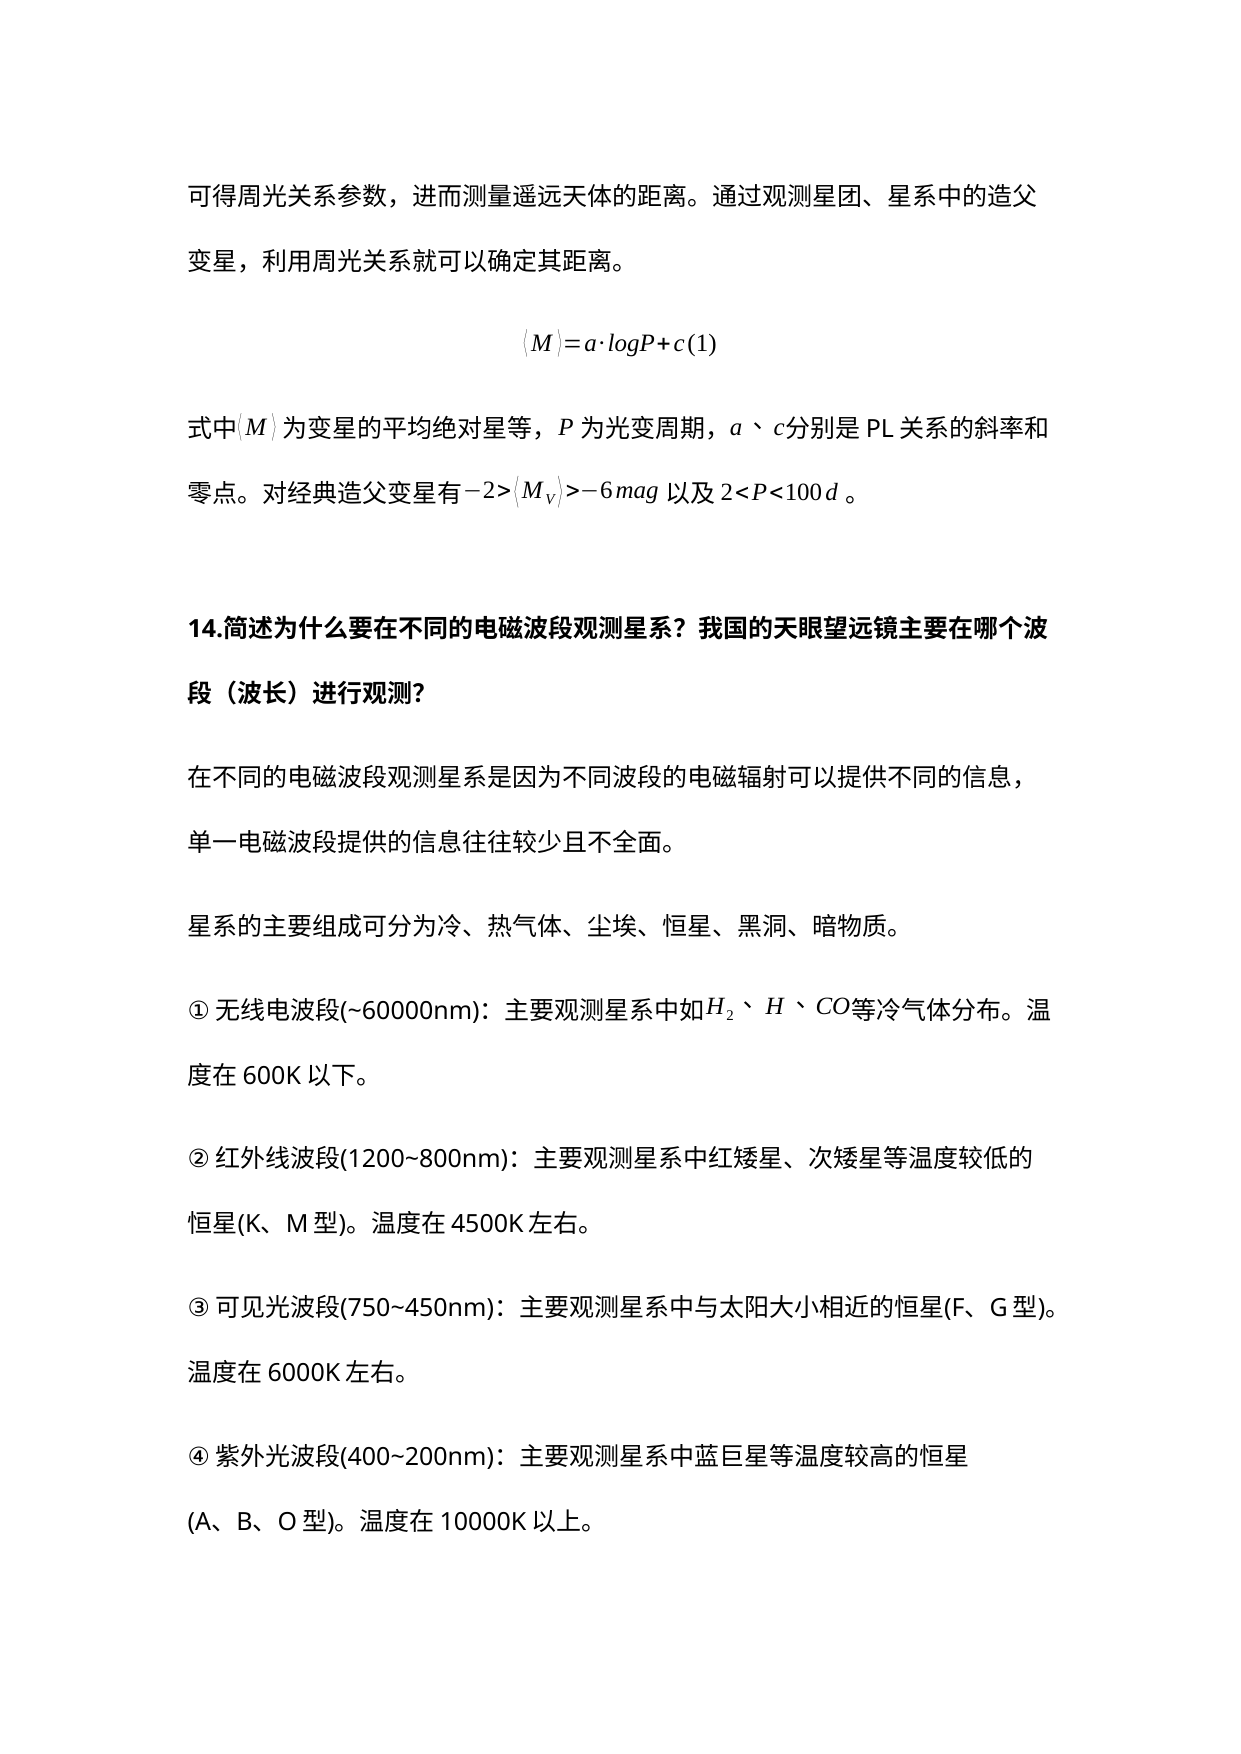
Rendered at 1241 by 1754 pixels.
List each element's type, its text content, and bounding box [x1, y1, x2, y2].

text ③可见光波段(750~450nm)：主要观测星系中与太阳大小相近的恒星(F、G型)。温度在6000K左右。 [187, 1273, 1053, 1403]
text 星系的主要组成可分为冷、热气体、尘埃、恒星、黑洞、暗物质。 [187, 892, 1053, 957]
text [187, 162, 1053, 292]
text 式中 为变星的平均绝对星等， 为光变周期，分别是PL关系的斜率和零点。对经典造父变星有 以及 。 [187, 394, 1053, 524]
text 14.简述为什么要在不同的电磁波段观测星系？我国的天眼望远镜主要在哪个波段（波长）进行观测？ [187, 594, 1053, 724]
text ②红外线波段(1200~800nm)：主要观测星系中红矮星、次矮星等温度较低的恒星(K、M型)。温度在4500K左右。 [187, 1124, 1053, 1254]
text 在不同的电磁波段观测星系是因为不同波段的电磁辐射可以提供不同的信息，单一电磁波段提供的信息往往较少且不全面。 [187, 743, 1053, 873]
text ①无线电波段(~60000nm)：主要观测星系中如等冷气体分布。温度在600K以下。 [187, 976, 1053, 1106]
text ④紫外光波段(400~200nm)：主要观测星系中蓝巨星等温度较高的恒星(A、B、O型)。温度在10000K以上。 [187, 1422, 1053, 1552]
